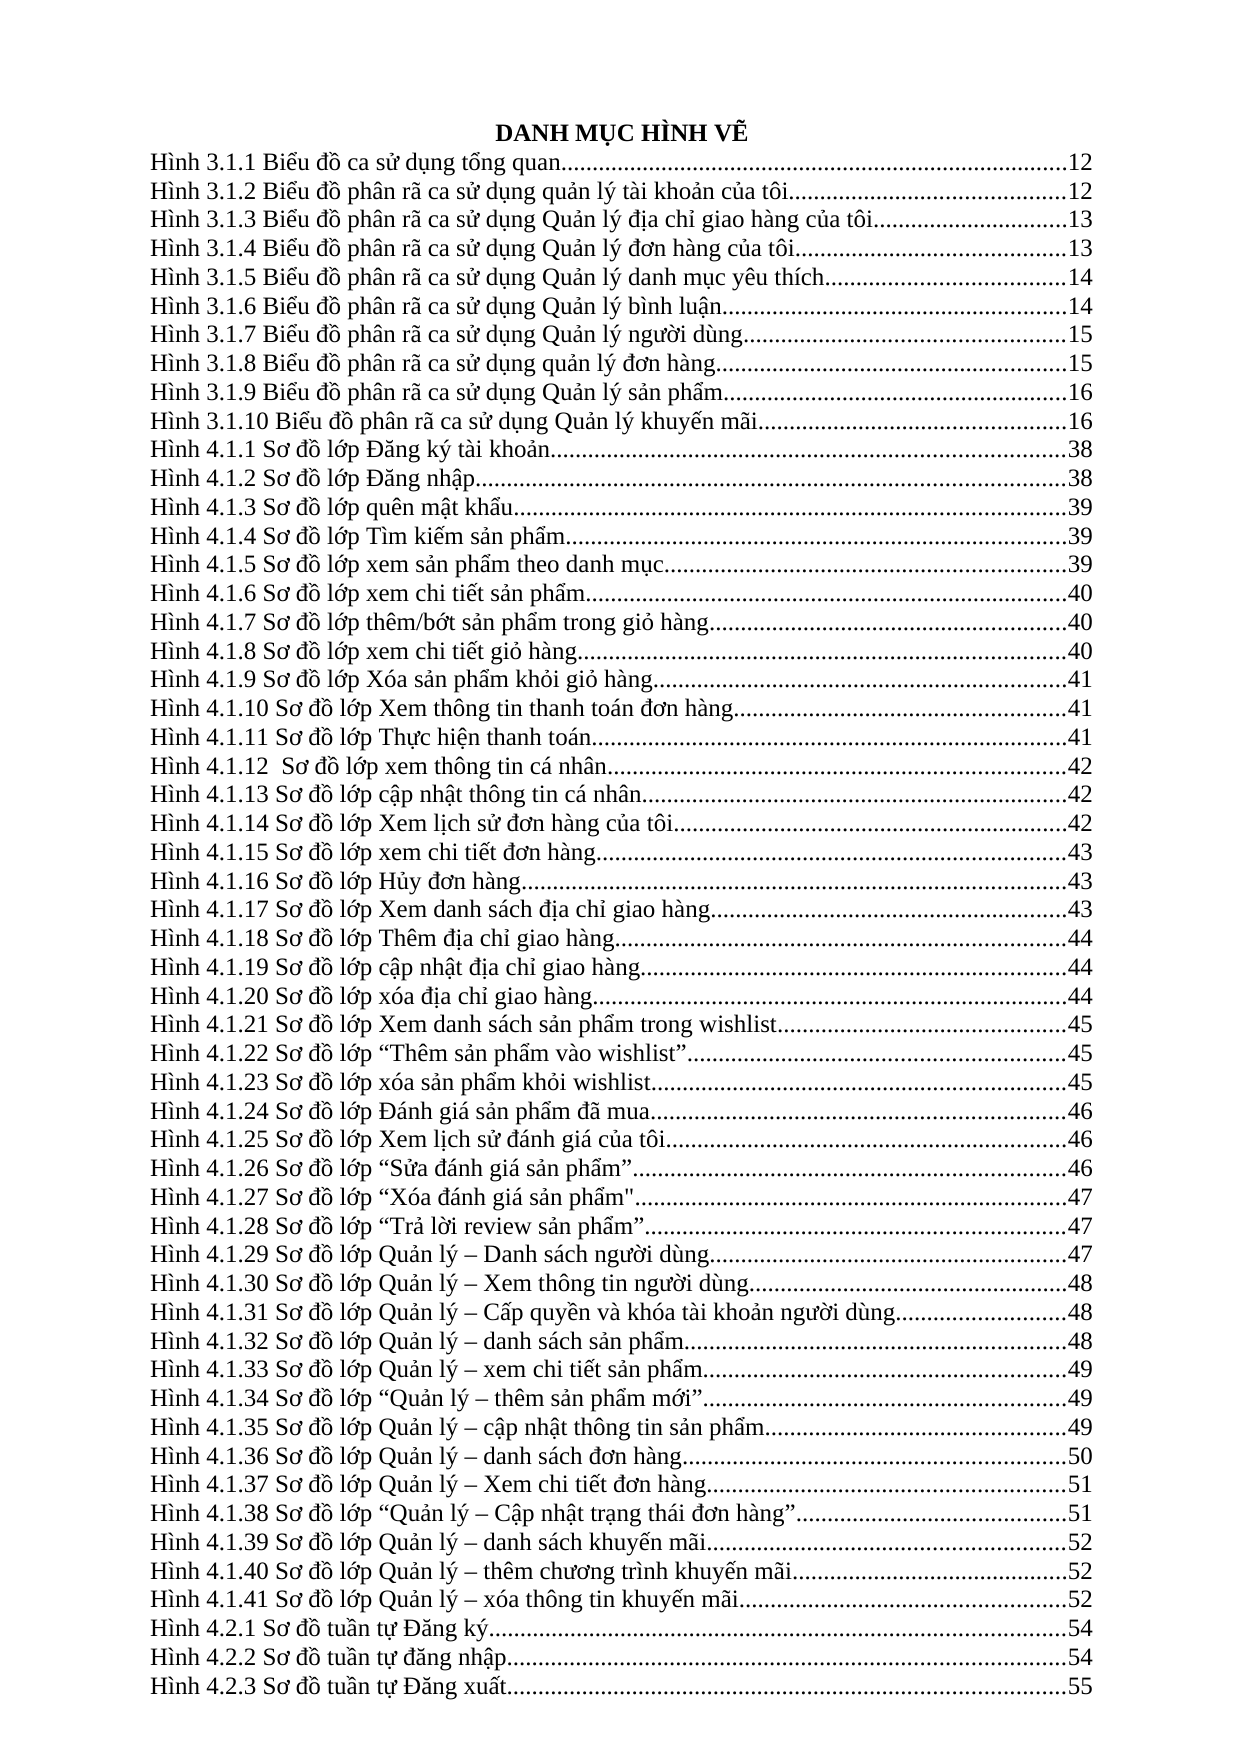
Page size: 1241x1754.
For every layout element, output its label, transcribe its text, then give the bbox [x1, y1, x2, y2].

text Hình 4.1.24 Sơ đồ lớp Đánh giá sản phẩm đã mua 46 [150, 1096, 1094, 1124]
text Hình 4.1.37 Sơ đồ lớp Quản lý – Xem chi tiết đơn hàng 51 [150, 1469, 1094, 1498]
text Hình 4.1.2 Sơ đồ lớp Đăng nhập 38 [150, 463, 1094, 492]
text Hình 4.1.6 Sơ đồ lớp xem chi tiết sản phẩm 40 [150, 578, 1094, 607]
text Hình 4.1.41 Sơ đồ lớp Quản lý – xóa thông tin khuyến mãi 52 [150, 1584, 1094, 1613]
text Hình 4.1.29 Sơ đồ lớp Quản lý – Danh sách người dùng 47 [150, 1239, 1094, 1268]
text Hình 4.1.5 Sơ đồ lớp xem sản phẩm theo danh mục 39 [150, 549, 1094, 578]
text Hình 4.1.40 Sơ đồ lớp Quản lý – thêm chương trình khuyến mãi 52 [150, 1556, 1094, 1584]
text Hình 4.1.38 Sơ đồ lớp “Quản lý – Cập nhật trạng thái đơn hàng” 51 [150, 1498, 1094, 1527]
text Hình 4.2.3 Sơ đồ tuần tự Đăng xuất 55 [150, 1671, 1094, 1699]
text Hình 3.1.8 Biểu đồ phân rã ca sử dụng quản lý đơn hàng 15 [150, 348, 1094, 377]
text Hình 4.1.13 Sơ đồ lớp cập nhật thông tin cá nhân 42 [150, 779, 1094, 808]
text Hình 4.1.1 Sơ đồ lớp Đăng ký tài khoản 38 [150, 434, 1094, 463]
text Hình 4.1.32 Sơ đồ lớp Quản lý – danh sách sản phẩm 48 [150, 1326, 1094, 1354]
text Hình 3.1.10 Biểu đồ phân rã ca sử dụng Quản lý khuyến mãi 16 [150, 406, 1094, 434]
text Hình 4.1.3 Sơ đồ lớp quên mật khẩu 39 [150, 492, 1094, 521]
text Hình 4.1.11 Sơ đồ lớp Thực hiện thanh toán 41 [150, 722, 1094, 751]
text Hình 4.1.4 Sơ đồ lớp Tìm kiếm sản phẩm 39 [150, 521, 1094, 549]
text Hình 3.1.1 Biểu đồ ca sử dụng tổng quan 12 [150, 147, 1094, 176]
text Hình 4.1.34 Sơ đồ lớp “Quản lý – thêm sản phẩm mới” 49 [150, 1383, 1094, 1412]
text Hình 3.1.2 Biểu đồ phân rã ca sử dụng quản lý tài khoản của tôi 12 [150, 176, 1094, 204]
text Hình 4.1.36 Sơ đồ lớp Quản lý – danh sách đơn hàng 50 [150, 1441, 1094, 1469]
text Hình 4.1.39 Sơ đồ lớp Quản lý – danh sách khuyến mãi 52 [150, 1527, 1094, 1556]
text Hình 4.1.27 Sơ đồ lớp “Xóa đánh giá sản phẩm" 47 [150, 1182, 1094, 1211]
text Hình 3.1.3 Biểu đồ phân rã ca sử dụng Quản lý địa chỉ giao hàng của tôi 13 [150, 204, 1094, 233]
text Hình 4.1.14 Sơ đồ lớp Xem lịch sử đơn hàng của tôi 42 [150, 808, 1094, 837]
text Hình 4.1.28 Sơ đồ lớp “Trả lời review sản phẩm” 47 [150, 1211, 1094, 1239]
text Hình 3.1.7 Biểu đồ phân rã ca sử dụng Quản lý người dùng 15 [150, 319, 1094, 348]
text Hình 4.1.26 Sơ đồ lớp “Sửa đánh giá sản phẩm” 46 [150, 1153, 1094, 1182]
text Hình 3.1.6 Biểu đồ phân rã ca sử dụng Quản lý bình luận 14 [150, 291, 1094, 319]
text DANH MỤC HÌNH VẼ [150, 118, 1094, 147]
text Hình 4.1.19 Sơ đồ lớp cập nhật địa chỉ giao hàng 44 [150, 952, 1094, 981]
text Hình 4.1.10 Sơ đồ lớp Xem thông tin thanh toán đơn hàng 41 [150, 693, 1094, 722]
text Hình 4.2.2 Sơ đồ tuần tự đăng nhập 54 [150, 1642, 1094, 1671]
text Hình 4.1.16 Sơ đồ lớp Hủy đơn hàng 43 [150, 866, 1094, 894]
text Hình 4.1.8 Sơ đồ lớp xem chi tiết giỏ hàng 40 [150, 636, 1094, 664]
text Hình 4.1.35 Sơ đồ lớp Quản lý – cập nhật thông tin sản phẩm 49 [150, 1412, 1094, 1441]
text Hình 4.1.33 Sơ đồ lớp Quản lý – xem chi tiết sản phẩm 49 [150, 1354, 1094, 1383]
text Hình 4.1.18 Sơ đồ lớp Thêm địa chỉ giao hàng 44 [150, 923, 1094, 952]
text Hình 3.1.4 Biểu đồ phân rã ca sử dụng Quản lý đơn hàng của tôi 13 [150, 233, 1094, 262]
text Hình 4.1.12 Sơ đồ lớp xem thông tin cá nhân 42 [150, 751, 1094, 779]
text Hình 4.1.17 Sơ đồ lớp Xem danh sách địa chỉ giao hàng 43 [150, 894, 1094, 923]
text Hình 4.1.9 Sơ đồ lớp Xóa sản phẩm khỏi giỏ hàng 41 [150, 664, 1094, 693]
text Hình 4.1.23 Sơ đồ lớp xóa sản phẩm khỏi wishlist 45 [150, 1067, 1094, 1096]
text Hình 4.1.20 Sơ đồ lớp xóa địa chỉ giao hàng 44 [150, 981, 1094, 1009]
text Hình 4.1.31 Sơ đồ lớp Quản lý – Cấp quyền và khóa tài khoản người dùng 48 [150, 1297, 1094, 1326]
text Hình 4.1.25 Sơ đồ lớp Xem lịch sử đánh giá của tôi 46 [150, 1124, 1094, 1153]
text Hình 4.1.7 Sơ đồ lớp thêm/bớt sản phẩm trong giỏ hàng 40 [150, 607, 1094, 636]
text Hình 4.2.1 Sơ đồ tuần tự Đăng ký 54 [150, 1613, 1094, 1642]
text Hình 4.1.15 Sơ đồ lớp xem chi tiết đơn hàng 43 [150, 837, 1094, 866]
text Hình 3.1.5 Biểu đồ phân rã ca sử dụng Quản lý danh mục yêu thích 14 [150, 262, 1094, 291]
text Hình 3.1.9 Biểu đồ phân rã ca sử dụng Quản lý sản phẩm 16 [150, 377, 1094, 406]
text Hình 4.1.22 Sơ đồ lớp “Thêm sản phẩm vào wishlist” 45 [150, 1038, 1094, 1067]
text Hình 4.1.30 Sơ đồ lớp Quản lý – Xem thông tin người dùng 48 [150, 1268, 1094, 1297]
text Hình 4.1.21 Sơ đồ lớp Xem danh sách sản phẩm trong wishlist 45 [150, 1009, 1094, 1038]
